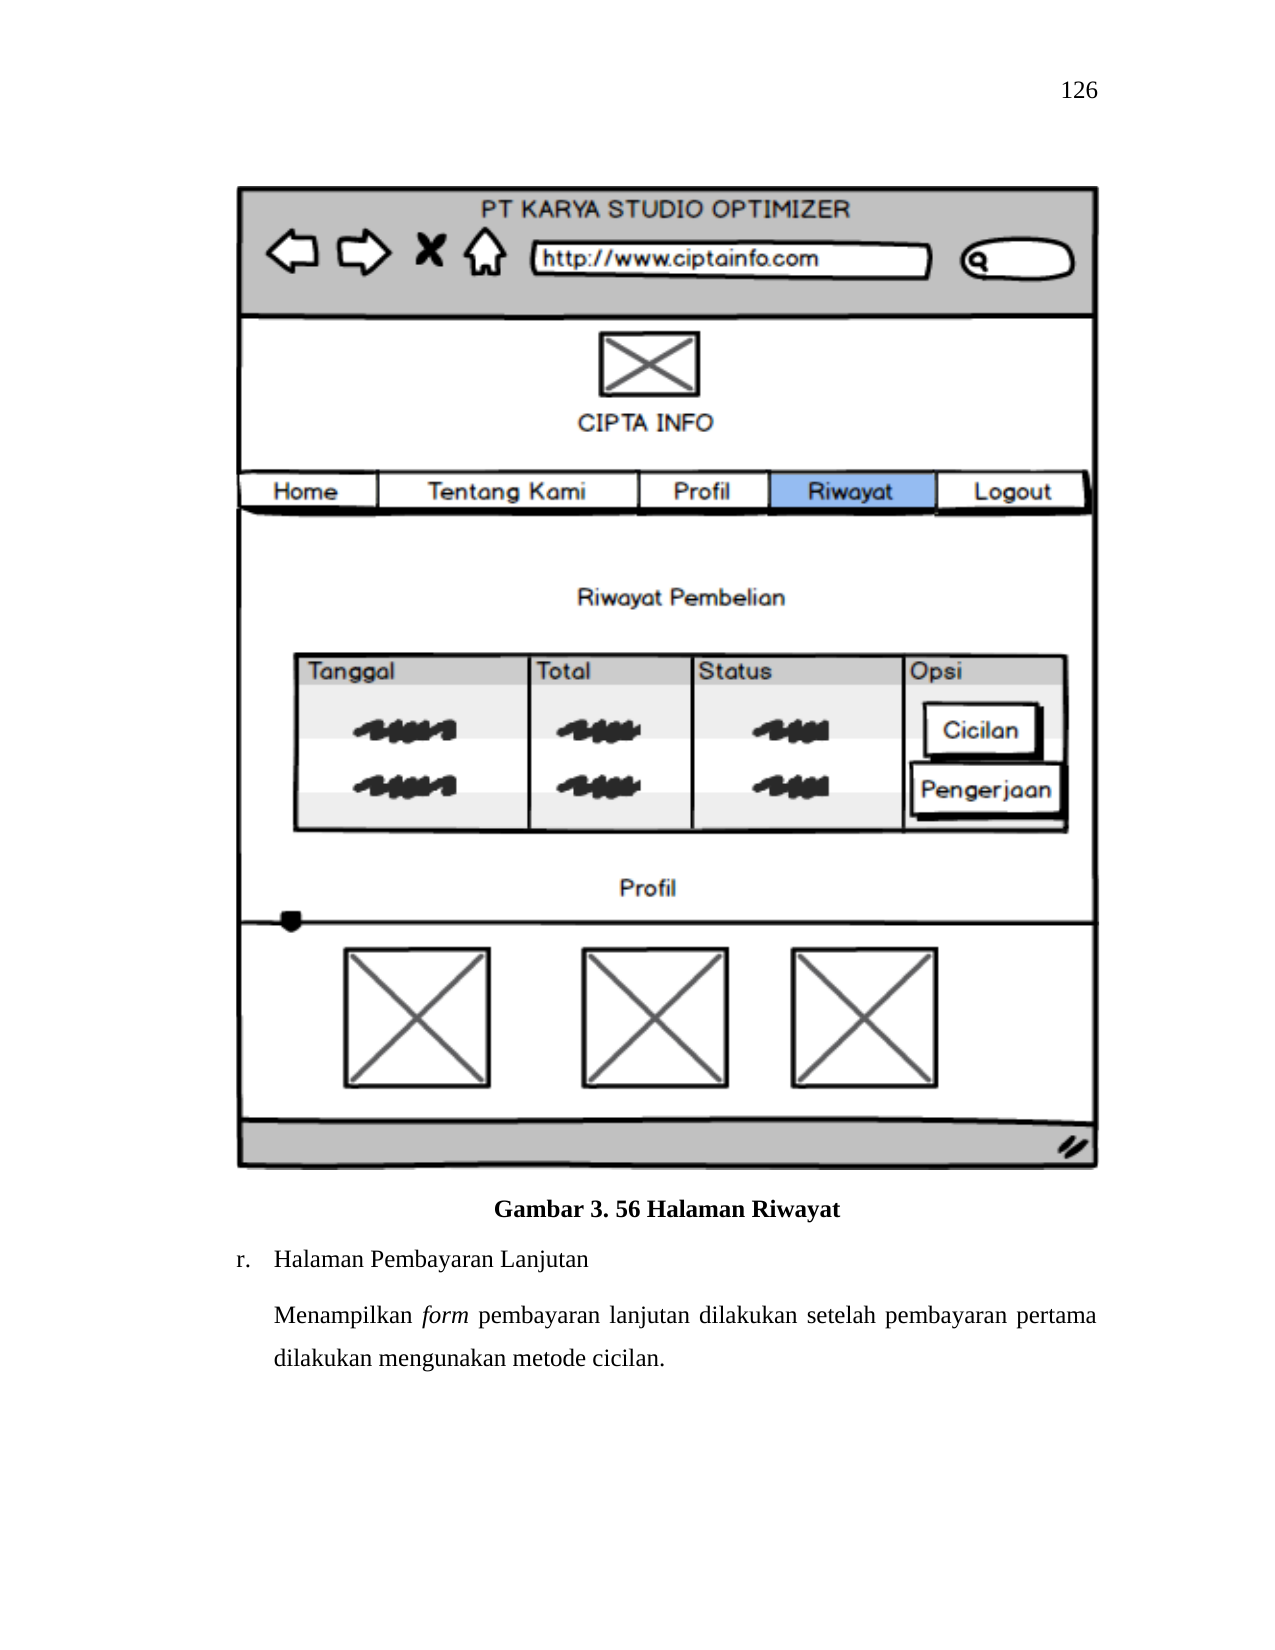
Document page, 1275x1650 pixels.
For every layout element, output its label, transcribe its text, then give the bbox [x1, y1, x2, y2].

list Halaman Pembayaran Lanjutan [236, 1244, 1098, 1273]
picture [236, 186, 1100, 1170]
text Menampilkan form pembayaran lanjutan dilakukan setelah pembayaran pertama dilakukan mengunakan metode cicilan. [274, 1300, 1098, 1372]
